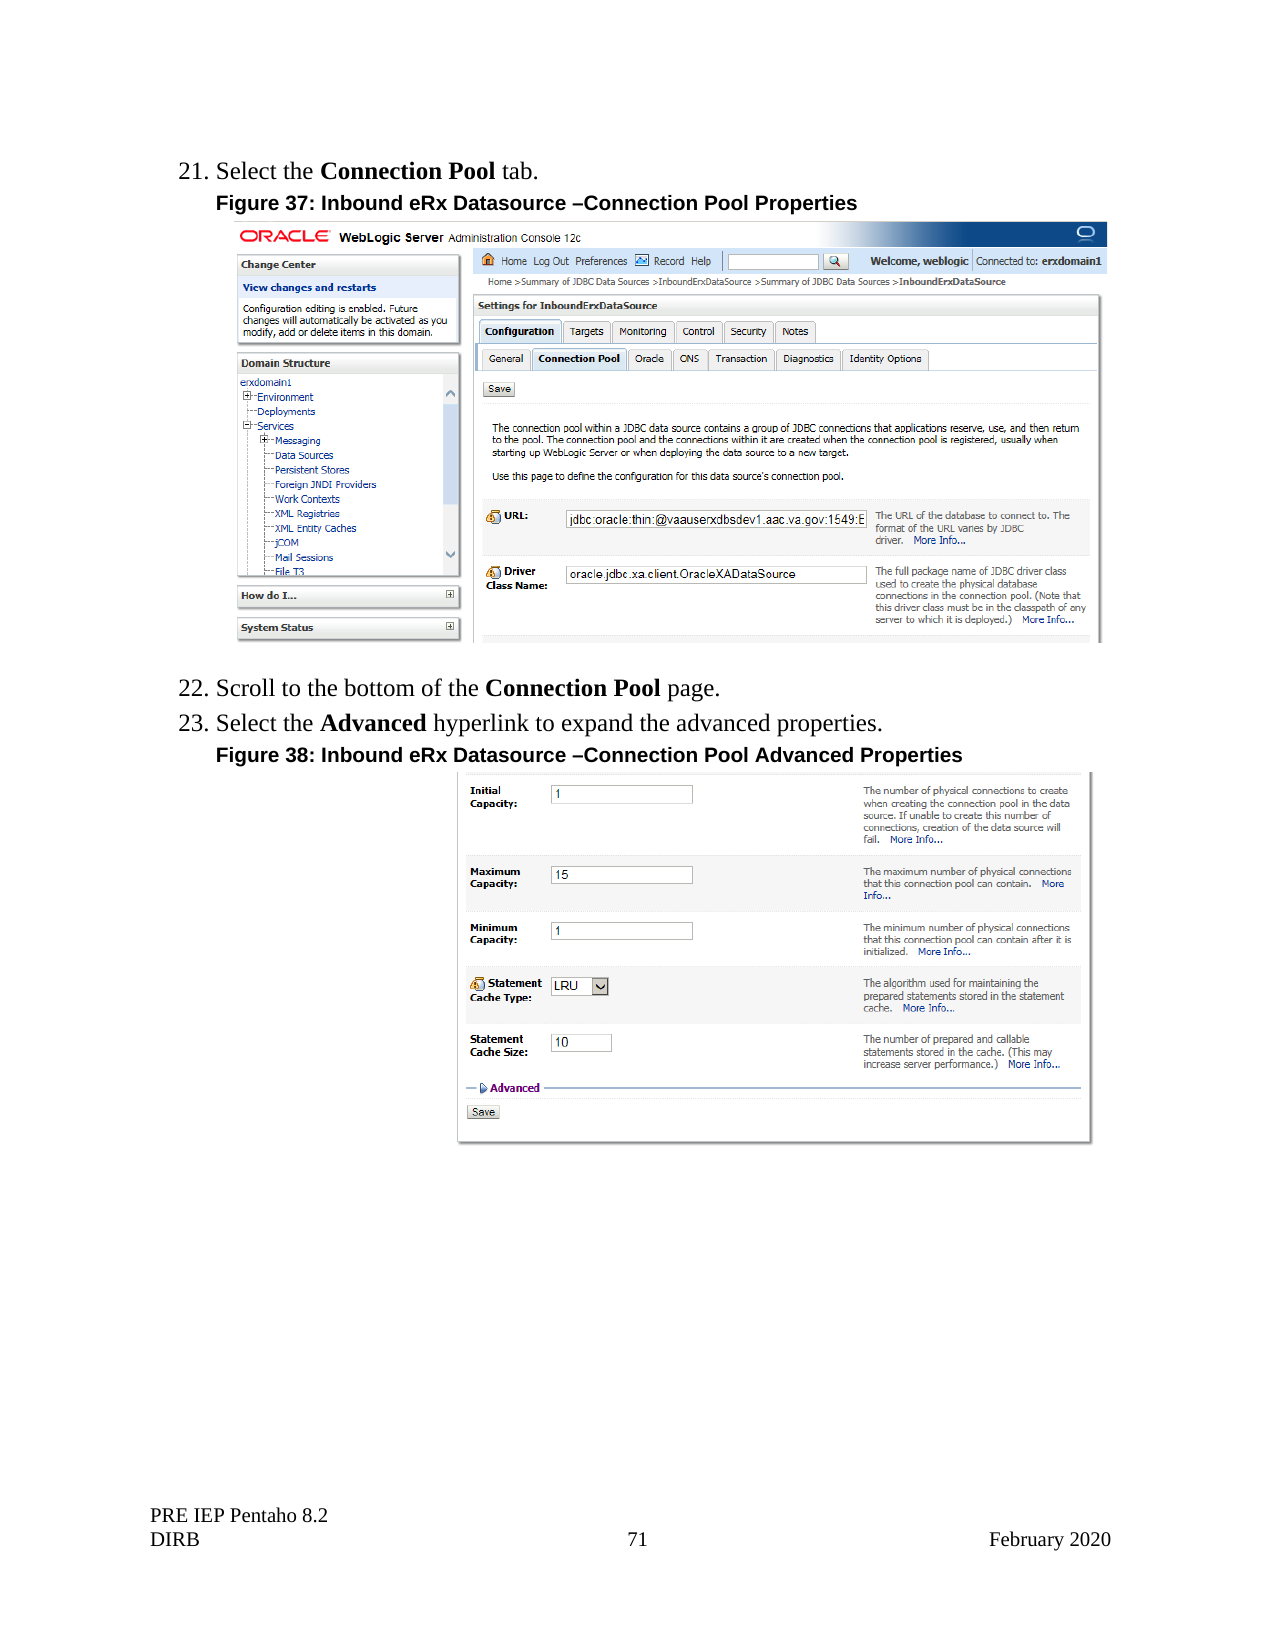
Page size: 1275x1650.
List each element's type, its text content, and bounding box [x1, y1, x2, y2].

text Figure 37: Inbound eRx Datasource –Connection Pool Properties [216, 191, 1125, 215]
picture [233, 221, 1108, 643]
text Select the Connection Pool tab. [178, 156, 1125, 185]
text Select the Advanced hyperlink to expand the advanced properties. [178, 708, 1125, 736]
text Scroll to the bottom of the Connection Pool page. [178, 673, 1125, 701]
text Figure 38: Inbound eRx Datasource –Connection Pool Advanced Properties [216, 743, 1125, 767]
picture [215, 772, 1097, 1149]
